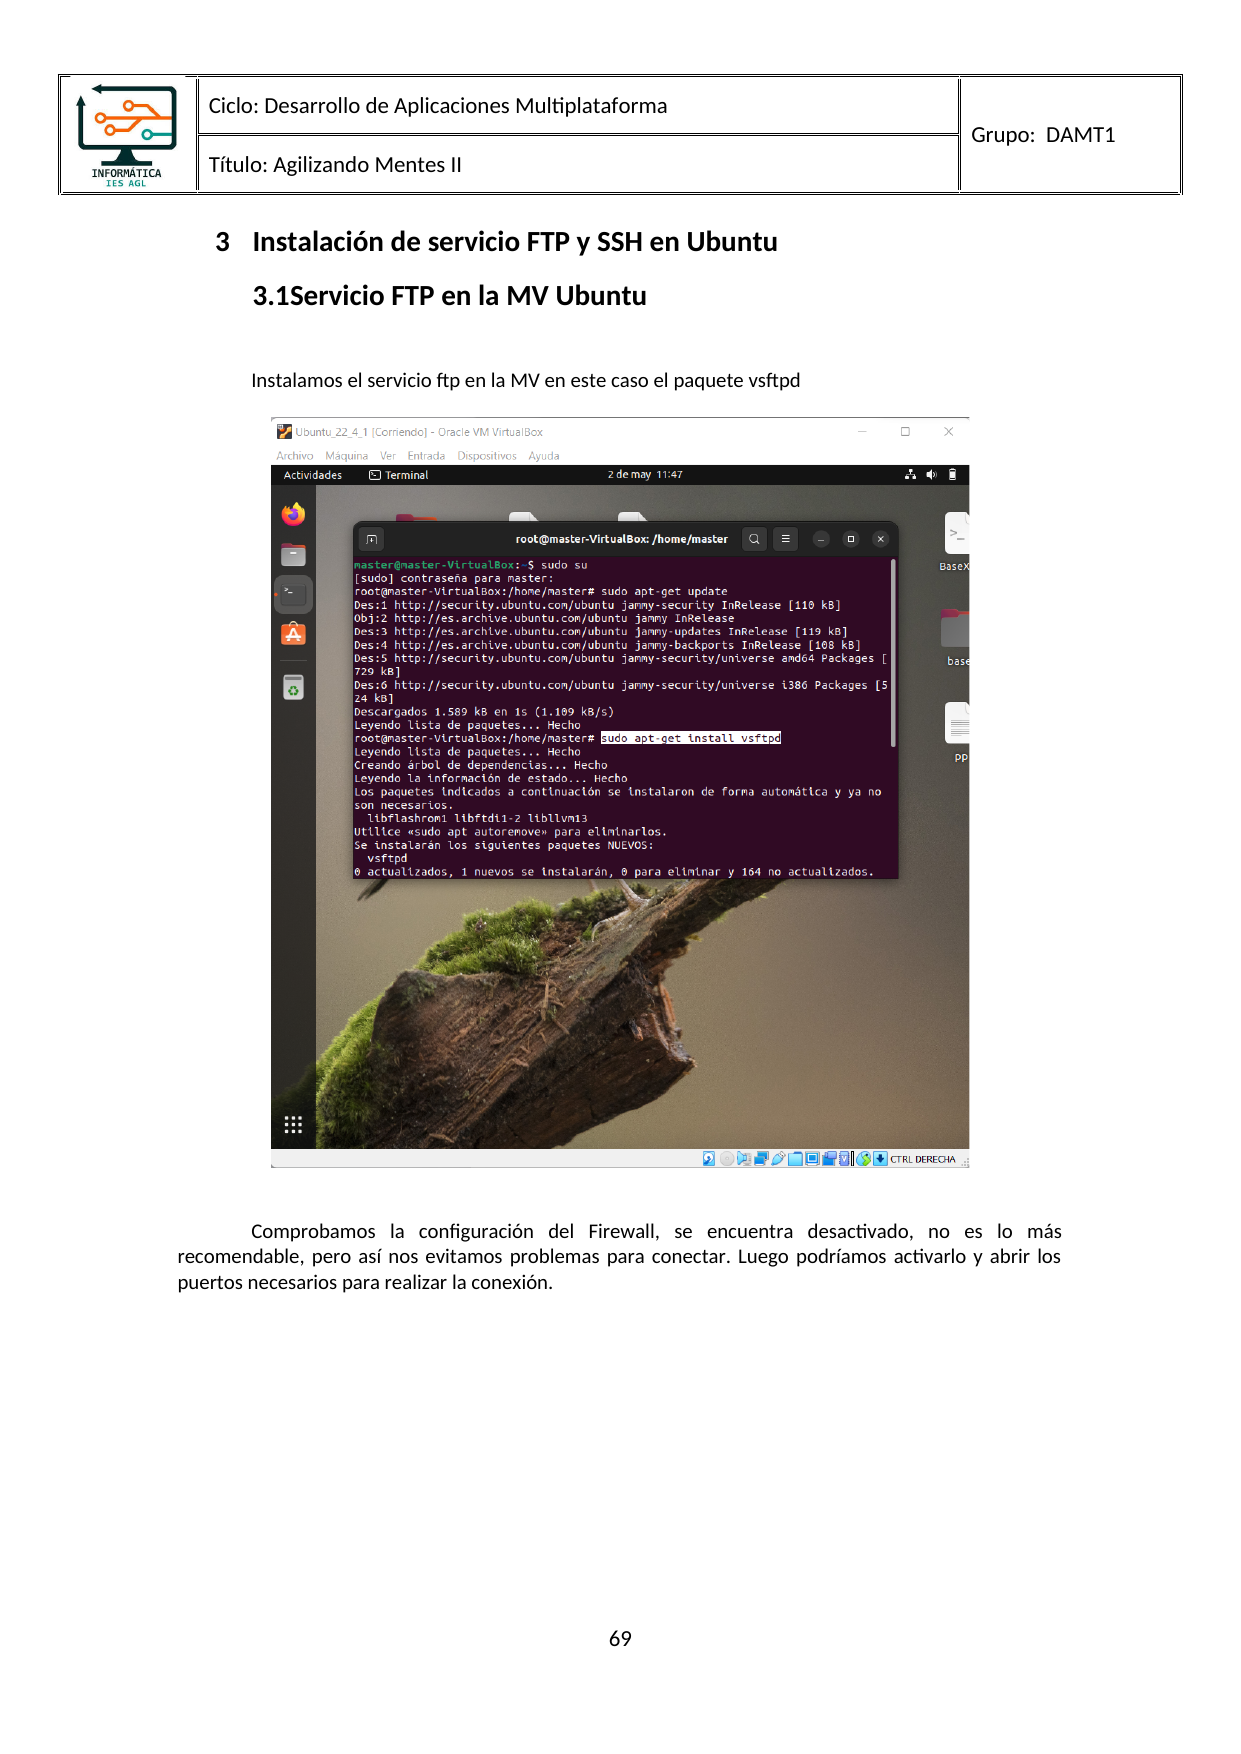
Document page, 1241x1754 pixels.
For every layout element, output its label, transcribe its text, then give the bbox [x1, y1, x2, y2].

text Instalamos el servicio ftp en la MV en este caso el paquete vsftpd [177, 367, 1063, 393]
subtitle Instalación de servicio FTP y SSH en Ubuntu [215, 223, 1063, 259]
picture [271, 417, 970, 1168]
text Comprobamos la configuración del Firewall, se encuentra desactivado, no es lo más recomendable, pero así nos evitamos problemas para conectar. Luego podríamos activarlo y abrir los puertos necesarios para realizar la conexión. [177, 1218, 1063, 1294]
picture [70, 76, 186, 192]
subtitle Servicio FTP en la MV Ubuntu [252, 277, 1063, 312]
